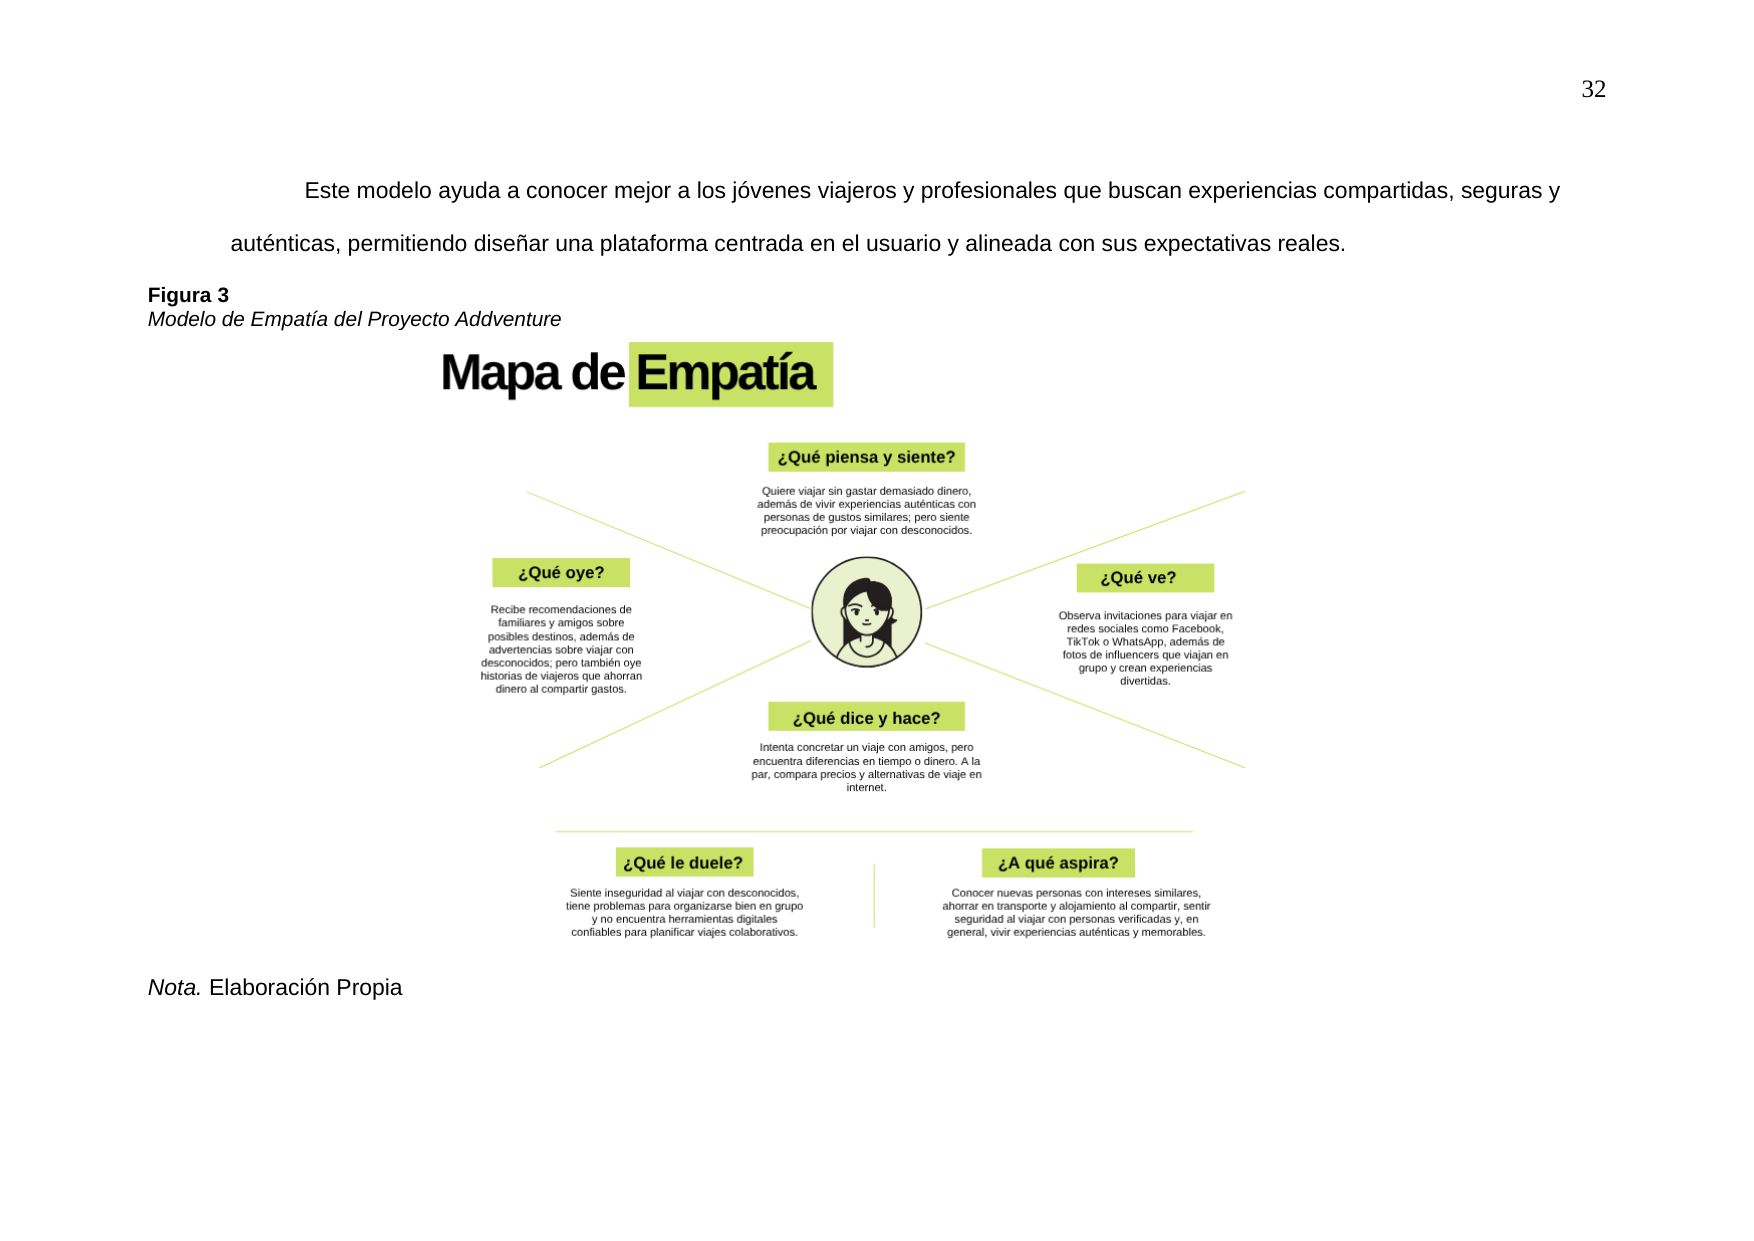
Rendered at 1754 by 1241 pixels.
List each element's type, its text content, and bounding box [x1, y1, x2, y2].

picture [363, 330, 1391, 975]
text Nota. Elaboración Propia [148, 974, 1606, 1001]
text Figura 3 Modelo de Empatía del Proyecto Addventure [148, 283, 1606, 331]
list Este modelo ayuda a conocer mejor a los jóvenes viajeros y profesionales que buscan experiencias compartidas, seguras y auténticas, permitiendo diseñar una plataforma centrada en el usuario y alineada con sus expectativas reales. [230, 177, 1606, 256]
